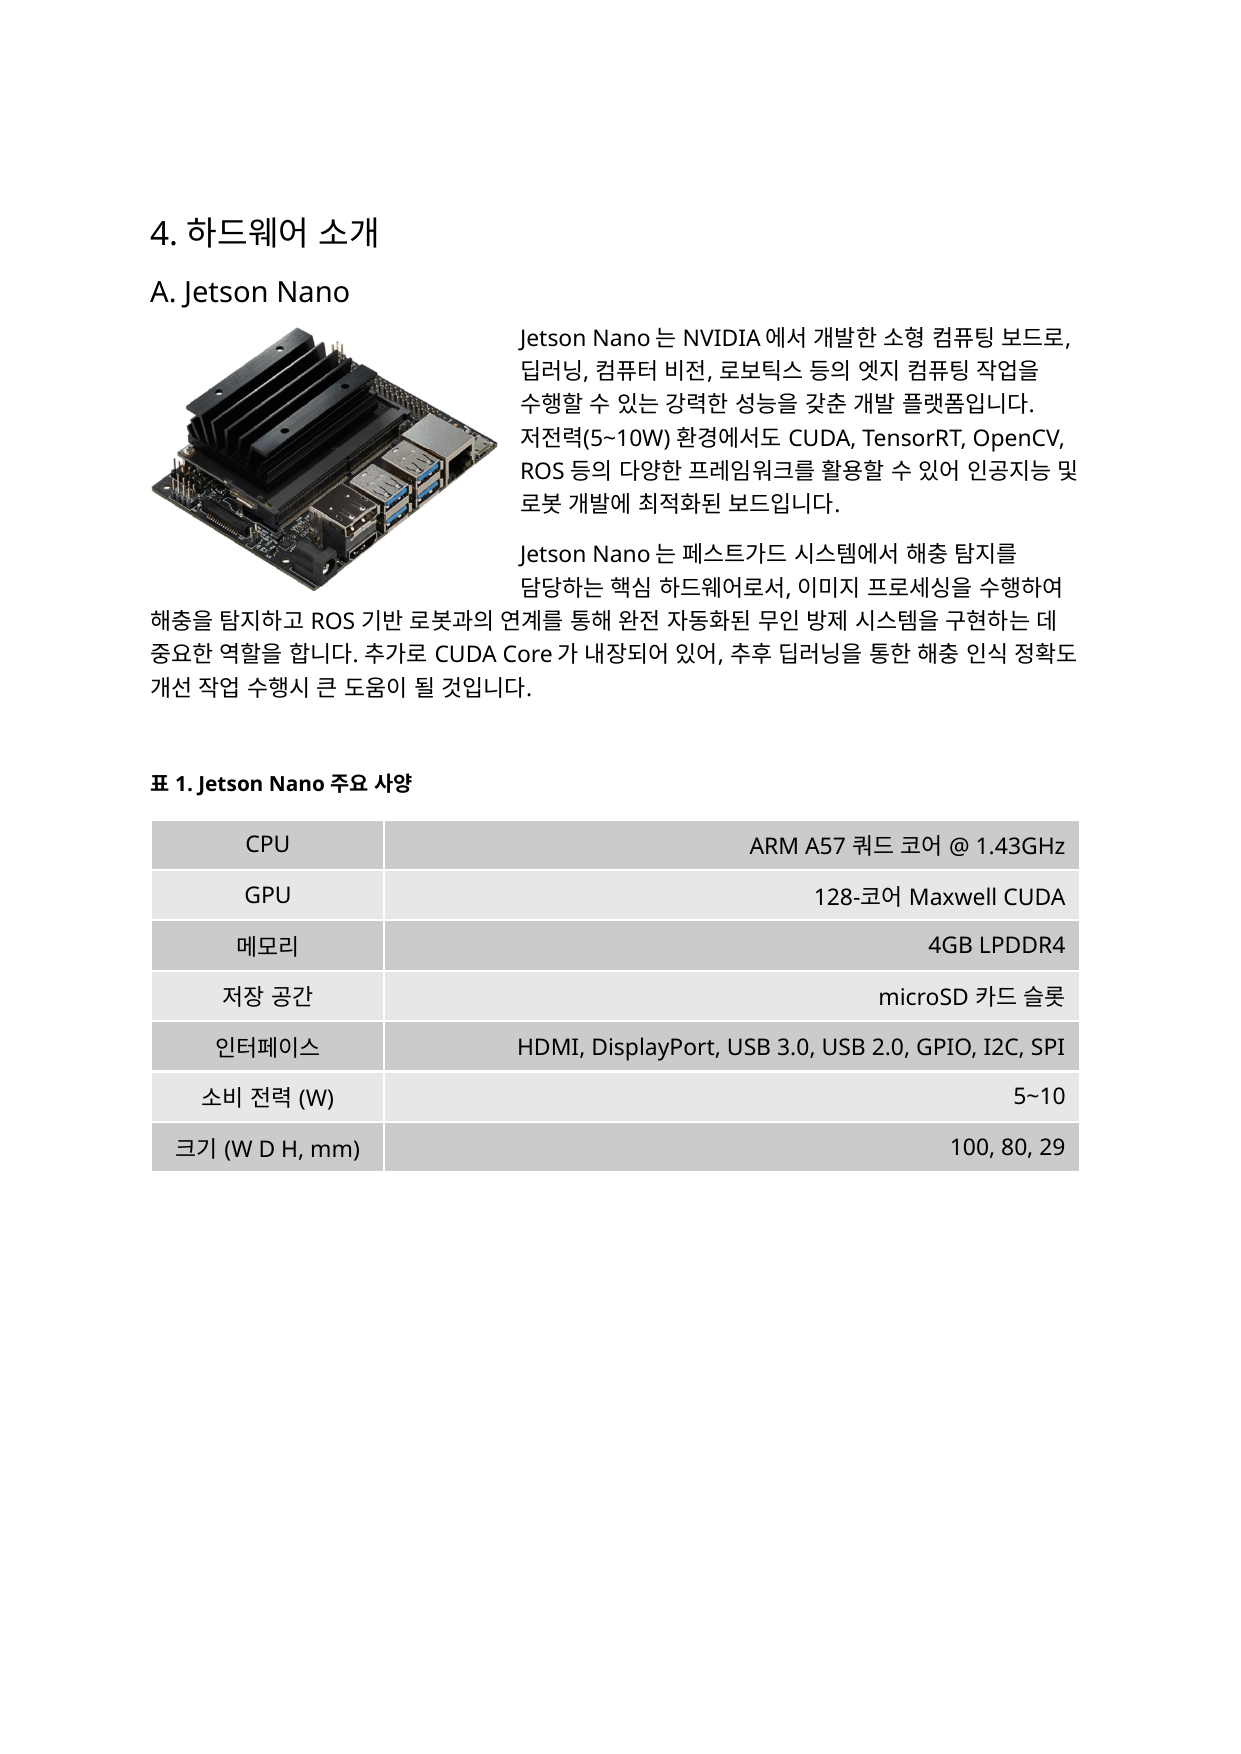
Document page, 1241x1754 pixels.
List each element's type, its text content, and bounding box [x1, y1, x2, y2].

table_cell microSD 카드 슬롯 [385, 972, 1079, 1020]
table_header ARM A57 쿼드 코어 @ 1.43GHz [385, 821, 1079, 869]
table_cell GPU [152, 871, 383, 919]
table_cell 4GB LPDDR4 [385, 921, 1079, 970]
table_cell 128-코어 Maxwell CUDA [385, 871, 1079, 919]
text Jetson Nano는 NVIDIA에서 개발한 소형 컴퓨팅 보드로, 딥러닝, 컴퓨터 비전, 로보틱스 등의 엣지 컴퓨팅 작업을 수행할 수 있는 강력한 성능을 갖춘 개발 플랫폼입니다. 저전력(5~10W) 환경에서도 CUDA, TensorRT, OpenCV, ROS 등의 다양한 프레임워크를 활용할 수 있어 인공지능 및 로봇 개발에 최적화된 보드입니다. [150, 319, 1090, 519]
text Jetson Nano는 페스트가드 시스템에서 해충 탐지를 담당하는 핵심 하드웨어로서, 이미지 프로세싱을 수행하여 해충을 탐지하고 ROS 기반 로봇과의 연계를 통해 완전 자동화된 무인 방제 시스템을 구현하는 데 중요한 역할을 합니다. 추가로 CUDA Core가 내장되어 있어, 추후 딥러닝을 통한 해충 인식 정확도 개선 작업 수행시 큰 도움이 될 것입니다. [150, 536, 1090, 703]
table_header CPU [152, 821, 383, 869]
table_cell 100, 80, 29 [385, 1123, 1079, 1171]
table_cell 저장 공간 [152, 972, 383, 1020]
table_cell 소비 전력 (W) [152, 1073, 383, 1121]
table_cell 5~10 [385, 1073, 1079, 1121]
table_cell 크기 (W D H, mm) [152, 1123, 383, 1171]
subtitle A. Jetson Nano [150, 271, 1090, 311]
table_cell HDMI, DisplayPort, USB 3.0, USB 2.0, GPIO, I2C, SPI [385, 1022, 1079, 1070]
picture [150, 326, 501, 593]
subtitle 4. 하드웨어 소개 [150, 206, 1090, 255]
table_cell 메모리 [152, 921, 383, 970]
table_cell 인터페이스 [152, 1022, 383, 1070]
